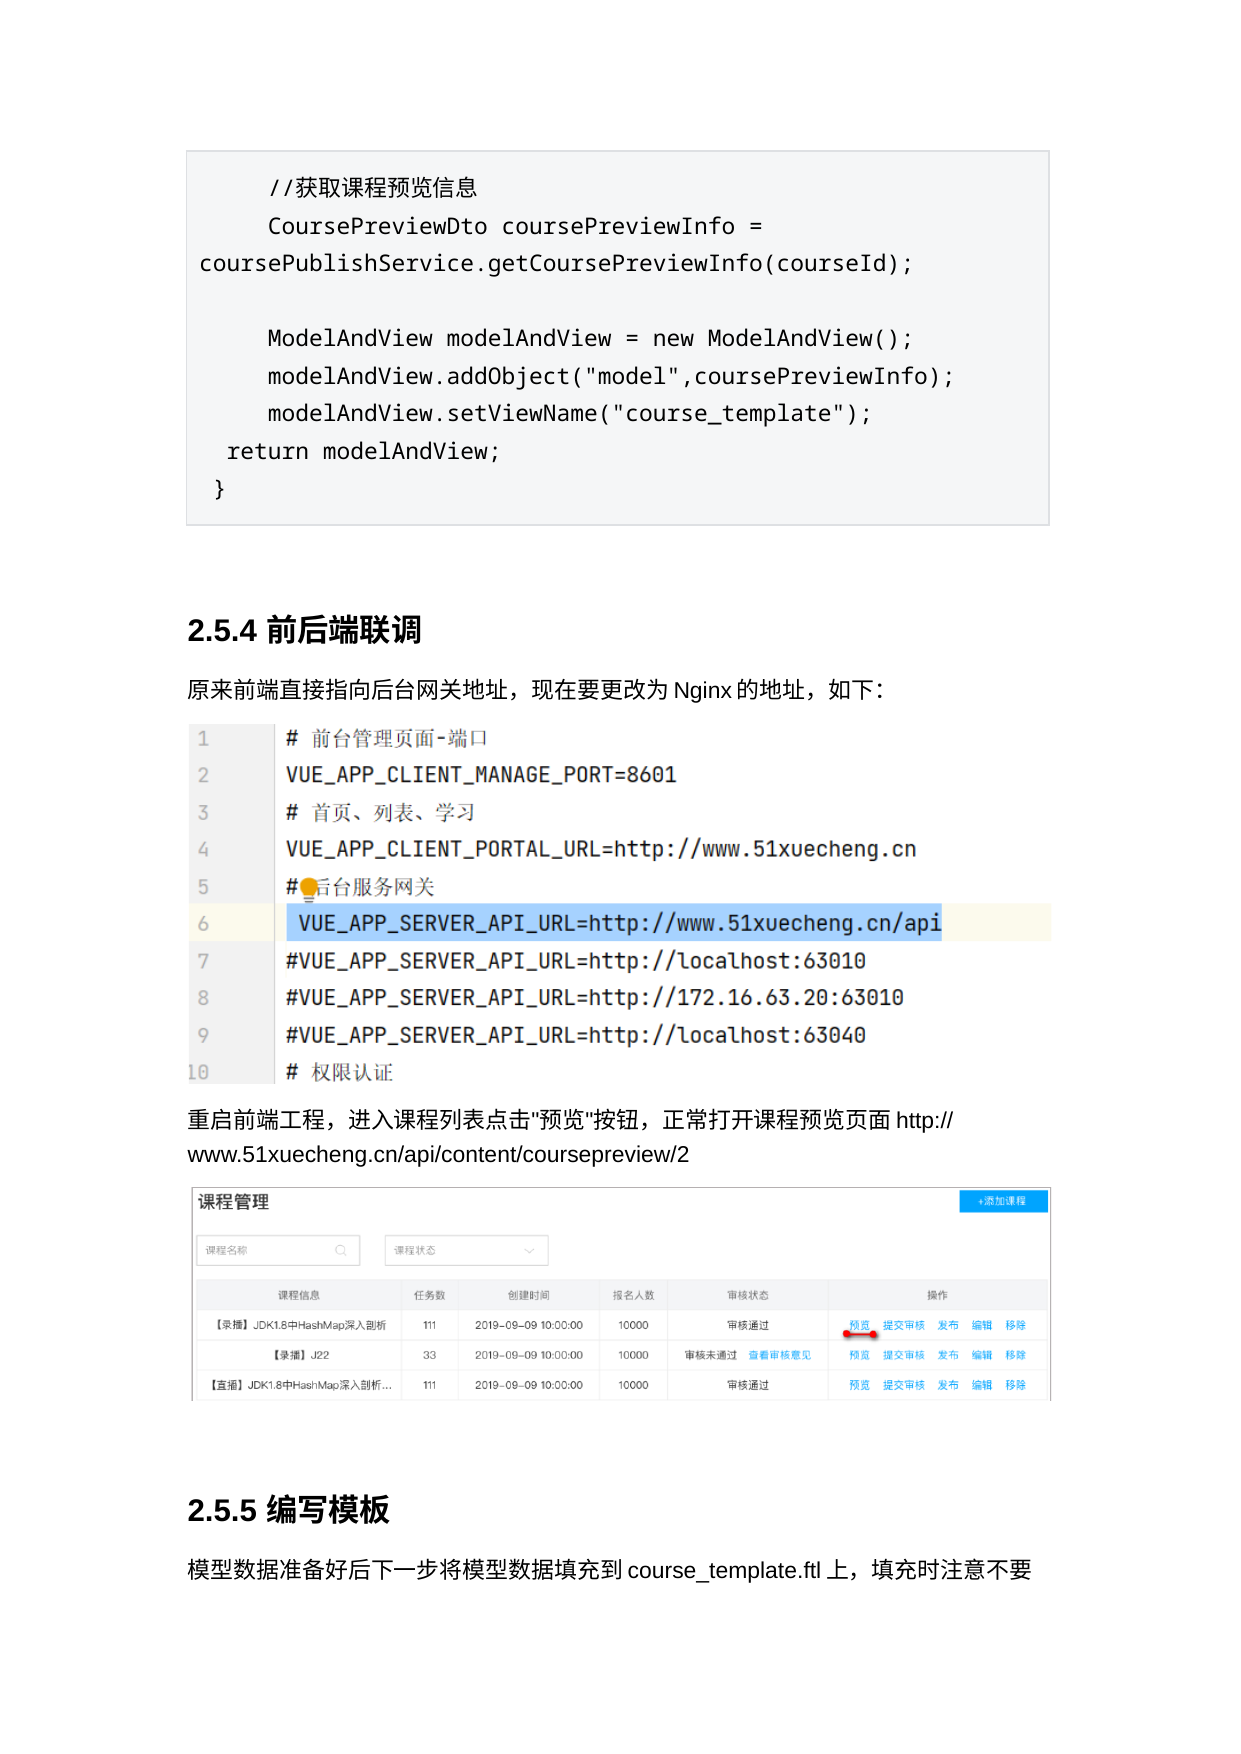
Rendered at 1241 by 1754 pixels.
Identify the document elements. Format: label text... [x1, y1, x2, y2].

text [187, 1552, 1053, 1586]
text 2.5.4 前后端联调 [187, 605, 1053, 651]
picture [188, 724, 1052, 1084]
text 重启前端工程，进入课程列表点击"预览"按钮，正常打开课程预览页面http://www.51xuecheng.cn/api/content/coursepreview/2 [187, 1102, 1053, 1167]
picture [188, 1184, 1052, 1401]
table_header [187, 152, 1048, 524]
text 原来前端直接指向后台网关地址，现在要更改为Nginx的地址，如下： [187, 672, 1053, 705]
text 2.5.5 编写模板 [187, 1486, 1053, 1531]
